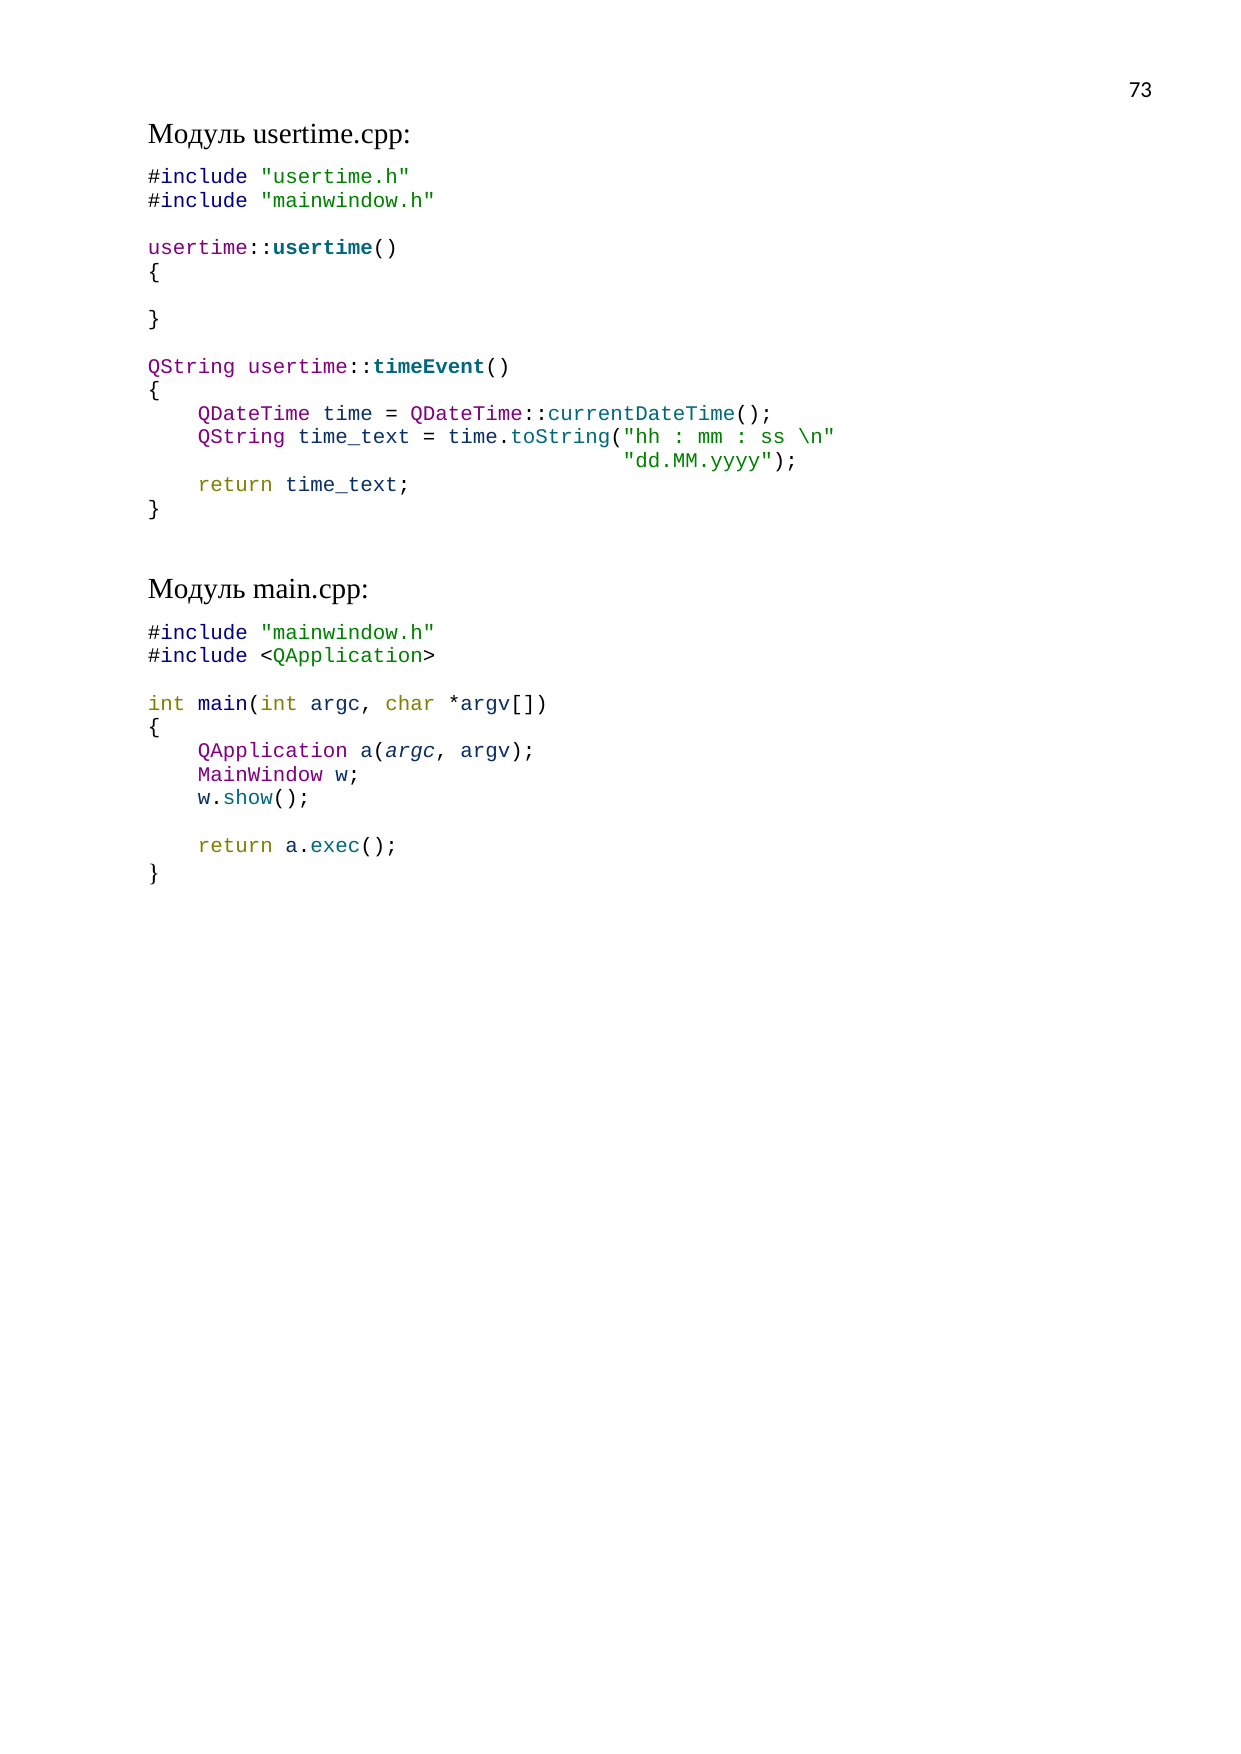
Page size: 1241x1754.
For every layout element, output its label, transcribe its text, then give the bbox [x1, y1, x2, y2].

text int main(int argc, char *argv[]) [148, 693, 1152, 716]
text } [148, 497, 1152, 521]
text } [148, 858, 1152, 887]
text #include "mainwindow.h" [148, 622, 1152, 645]
text } [148, 308, 1152, 332]
text return time_text; [148, 474, 1152, 497]
text MainWindow w; [148, 764, 1152, 787]
text { [148, 261, 1152, 285]
text "dd.MM.yyyy"); [148, 450, 1152, 474]
text usertime::usertime() [148, 237, 1152, 261]
text #include "usertime.h" [148, 166, 1152, 190]
text QString usertime::timeEvent() [485, 356, 1152, 379]
text QString time_text = time.toString("hh : mm : ss \n" [148, 427, 1152, 450]
text { [148, 379, 1152, 403]
text Модуль usertime.cpp: [148, 116, 1152, 150]
text #include <QApplication> [148, 645, 1152, 669]
text Модуль main.cpp: [148, 571, 1152, 605]
text #include "mainwindow.h" [148, 190, 1152, 214]
text return a.exec(); [148, 834, 1152, 858]
text QDateTime time = QDateTime::currentDateTime(); [148, 403, 1152, 427]
text w.show(); [148, 787, 1152, 811]
text QString usertime::timeEvent() [148, 356, 373, 379]
text QApplication a(argc, argv); [148, 740, 1152, 764]
text { [148, 716, 1152, 740]
